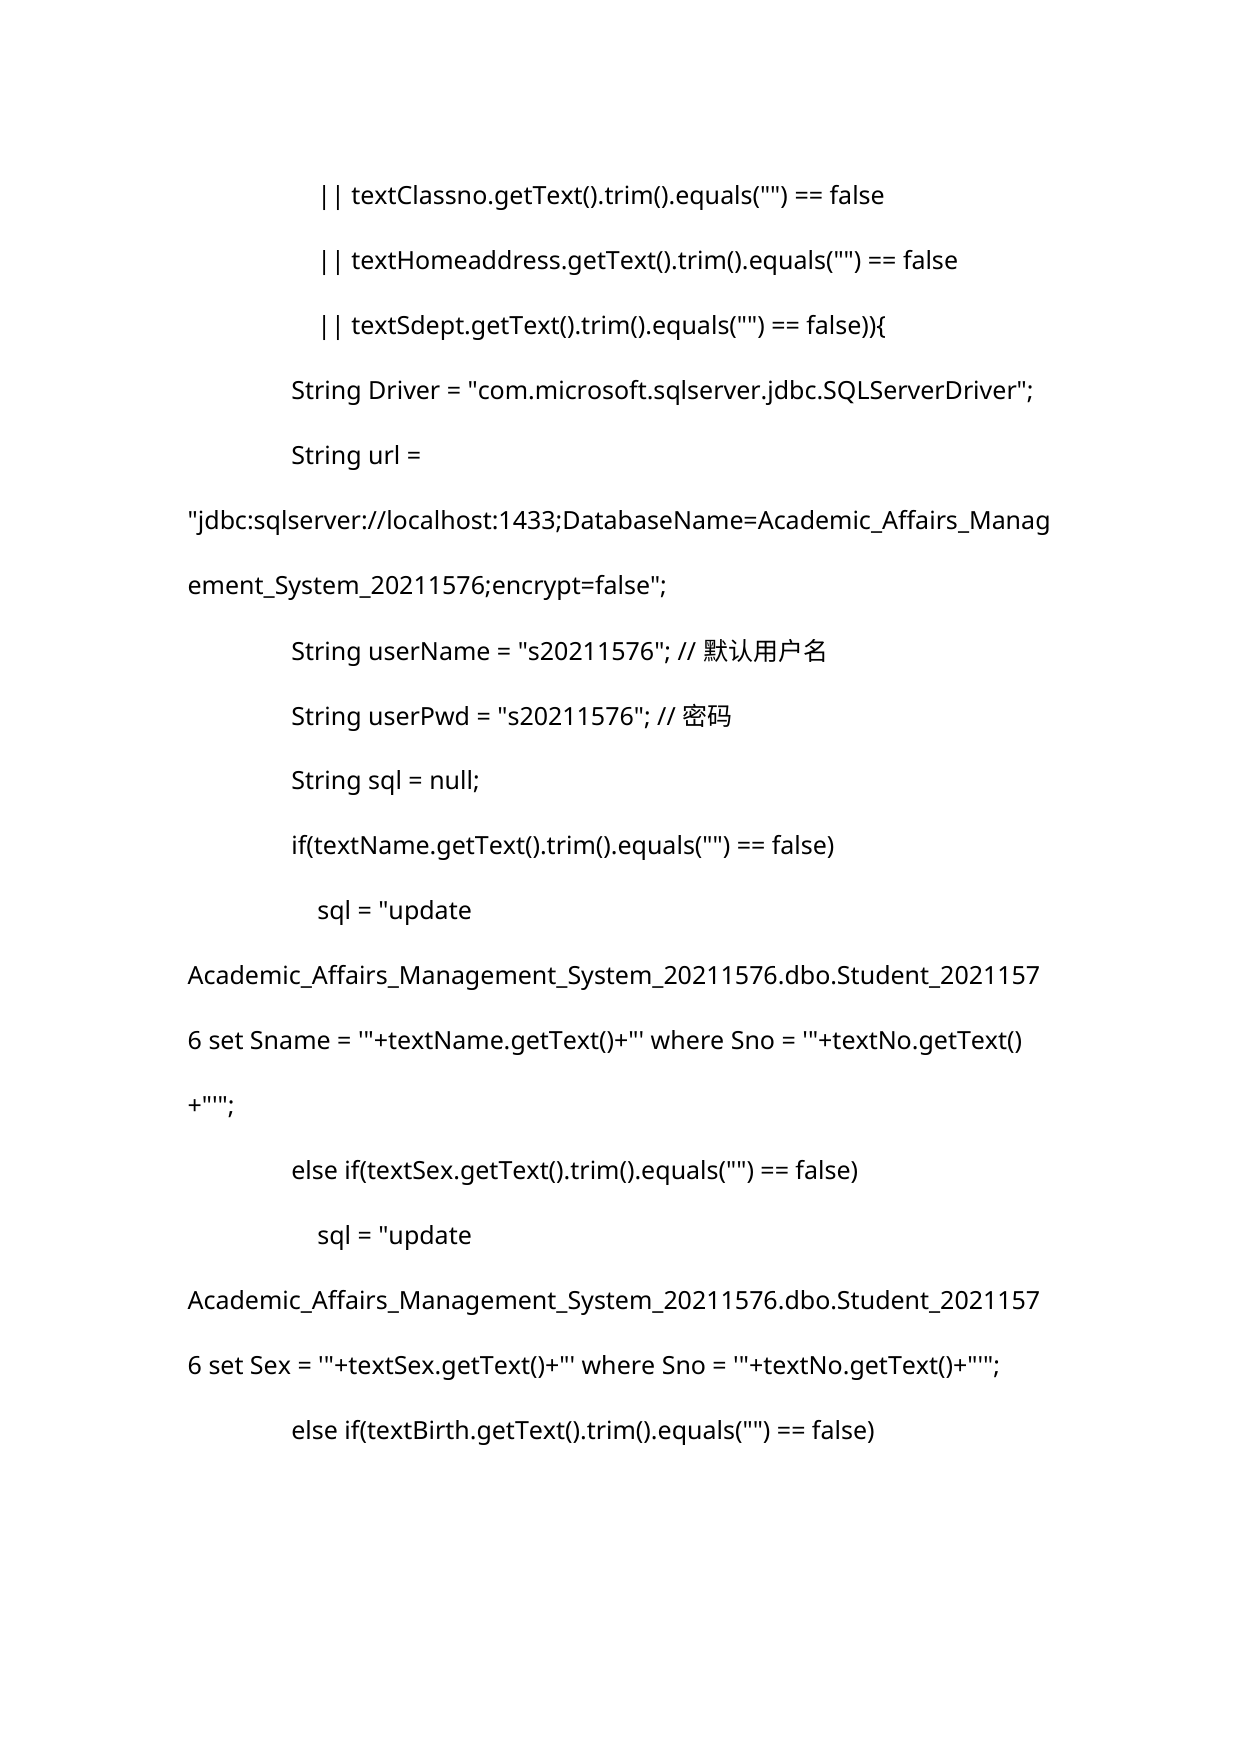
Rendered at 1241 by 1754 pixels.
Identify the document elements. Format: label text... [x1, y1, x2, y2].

text else if(textSex.getText().trim().equals("") == false) [187, 1137, 1053, 1202]
text || textHomeaddress.getText().trim().equals("") == false [187, 227, 1053, 292]
text sql = "update Academic_Affairs_Management_System_20211576.dbo.Student_20211576 set Sname = '"+textName.getText()+"' where Sno = '"+textNo.getText()+"'"; [187, 877, 1053, 1137]
text String userPwd = "s20211576"; // 密码 [187, 682, 1053, 747]
text else if(textBirth.getText().trim().equals("") == false) [187, 1397, 1053, 1462]
text || textSdept.getText().trim().equals("") == false)){ [187, 292, 1053, 357]
text String Driver = "com.microsoft.sqlserver.jdbc.SQLServerDriver"; [187, 357, 1053, 422]
text sql = "update Academic_Affairs_Management_System_20211576.dbo.Student_20211576 set Sex = '"+textSex.getText()+"' where Sno = '"+textNo.getText()+"'"; [187, 1202, 1053, 1397]
text String userName = "s20211576"; // 默认用户名 [187, 617, 1053, 682]
text if(textName.getText().trim().equals("") == false) [187, 812, 1053, 877]
text || textClassno.getText().trim().equals("") == false [187, 162, 1053, 227]
text String sql = null; [187, 747, 1053, 812]
text String url = "jdbc:sqlserver://localhost:1433;DatabaseName=Academic_Affairs_Management_System_20211576;encrypt=false"; [187, 422, 1053, 617]
